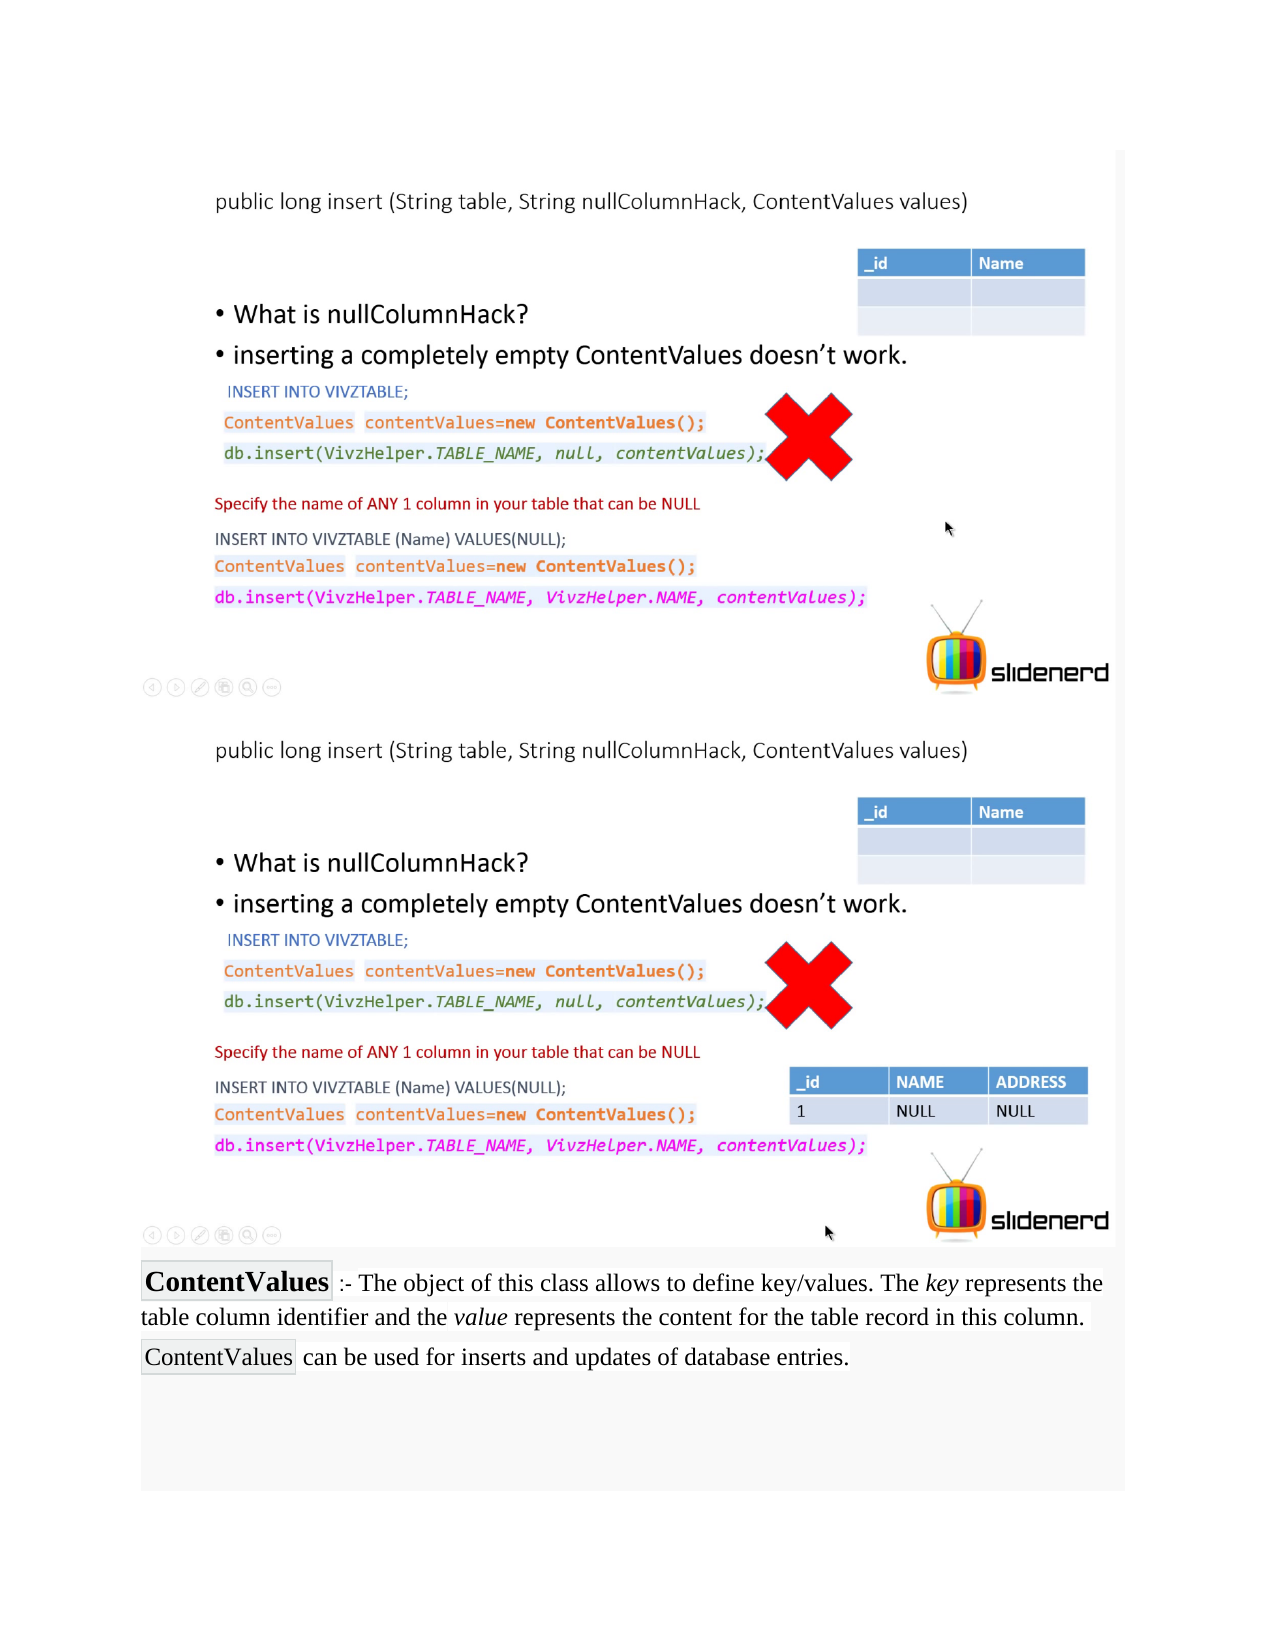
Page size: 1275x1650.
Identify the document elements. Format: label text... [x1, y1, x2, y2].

text ContentValues can be used for inserts and updates of database entries. [296, 1338, 1125, 1374]
picture [140, 150, 1116, 1247]
text ContentValues :- The object of this class allows to define key/values. The key represents the table column identifier and the value represents the content for the table record in this column. [141, 1260, 1125, 1331]
